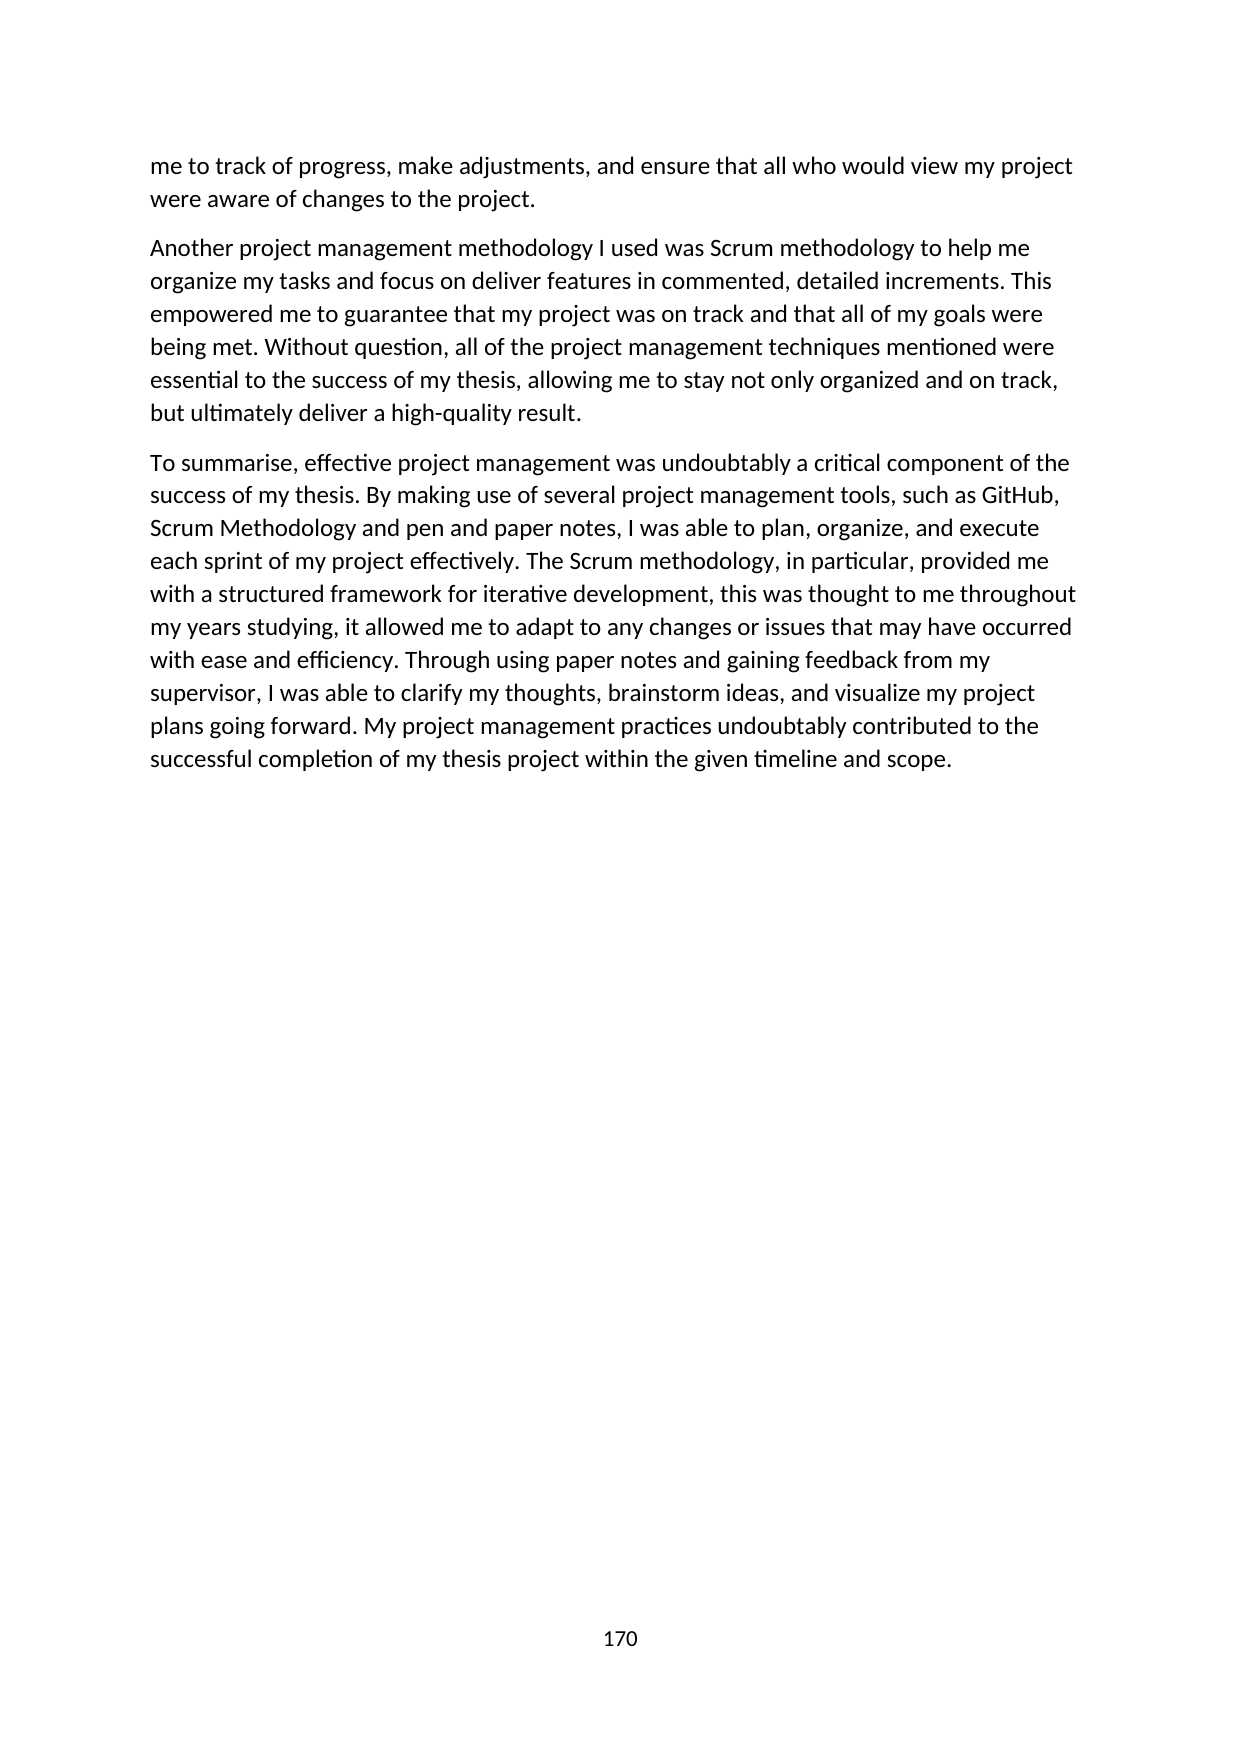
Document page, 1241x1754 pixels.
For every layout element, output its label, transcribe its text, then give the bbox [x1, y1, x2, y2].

text Another project management methodology I used was Scrum methodology to help me organize my tasks and focus on deliver features in commented, detailed increments. This empowered me to guarantee that my project was on track and that all of my goals were being met. Without question, all of the project management techniques mentioned were essential to the success of my thesis, allowing me to stay not only organized and on track, but ultimately deliver a high-quality result. [150, 232, 1090, 428]
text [150, 150, 1090, 213]
text To summarise, effective project management was undoubtably a critical component of the success of my thesis. By making use of several project management tools, such as GitHub, Scrum Methodology and pen and paper notes, I was able to plan, organize, and execute each sprint of my project effectively. The Scrum methodology, in particular, provided me with a structured framework for iterative development, this was thought to me throughout my years studying, it allowed me to adapt to any changes or issues that may have occurred with ease and efficiency. Through using paper notes and gaining feedback from my supervisor, I was able to clarify my thoughts, brainstorm ideas, and visualize my project plans going forward. My project management practices undoubtably contributed to the successful completion of my thesis project within the given timeline and scope. [150, 447, 1090, 773]
